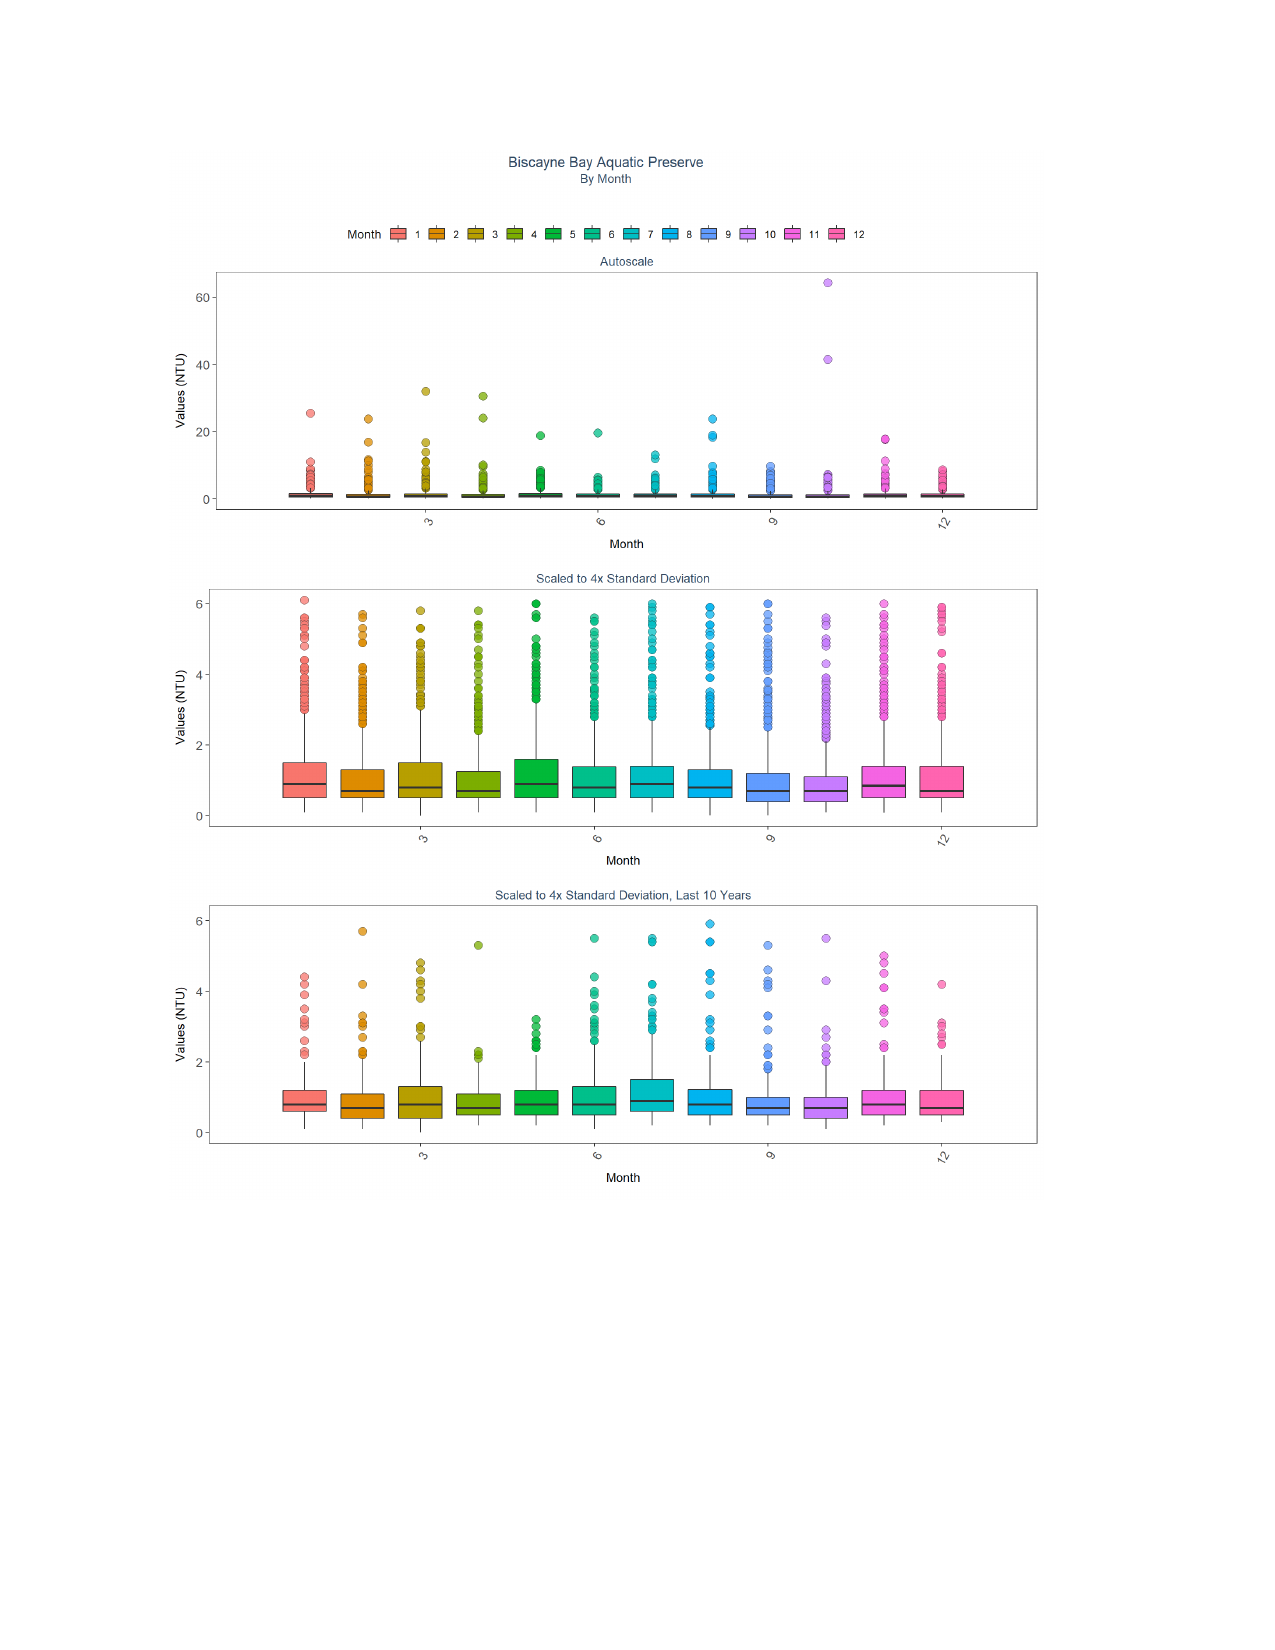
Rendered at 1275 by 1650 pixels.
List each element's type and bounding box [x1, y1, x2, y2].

picture [168, 150, 1044, 1200]
